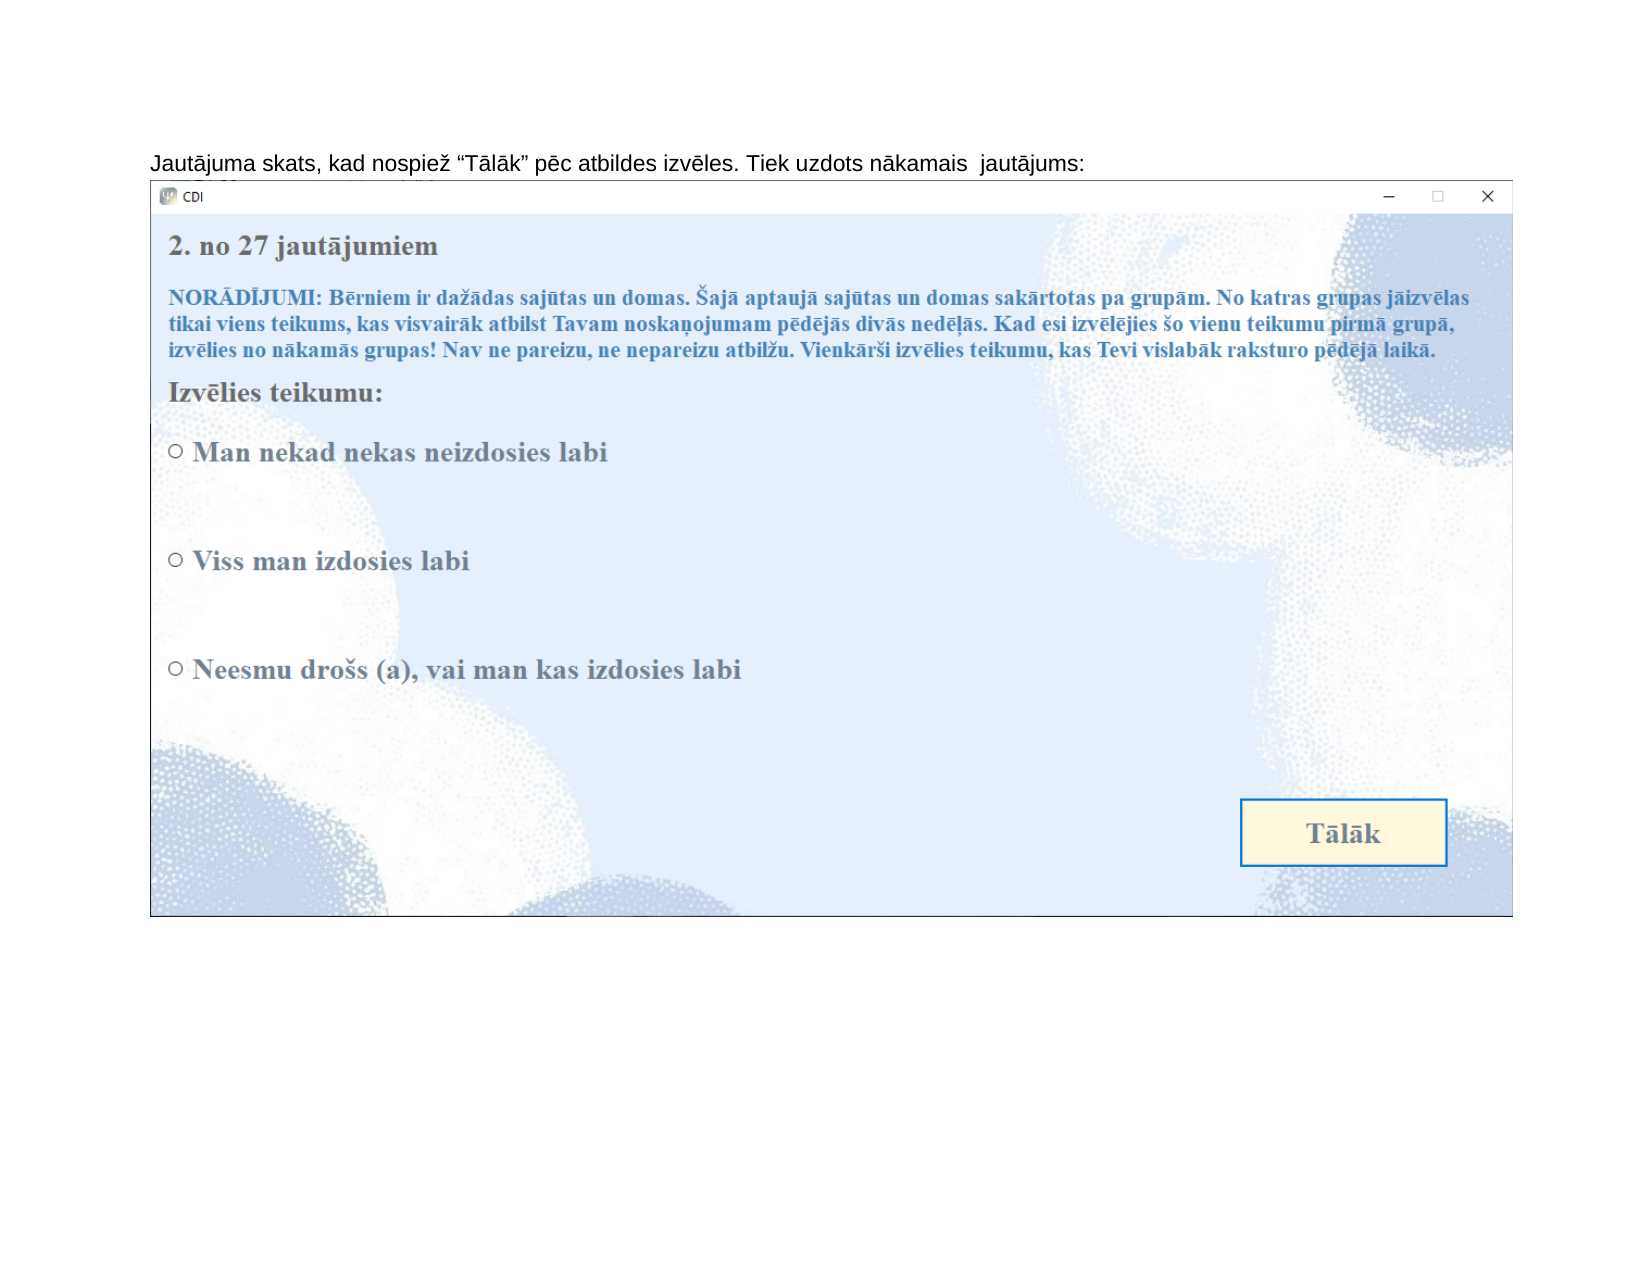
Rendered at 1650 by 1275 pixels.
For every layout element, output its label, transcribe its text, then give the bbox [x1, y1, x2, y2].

picture [150, 180, 1513, 917]
